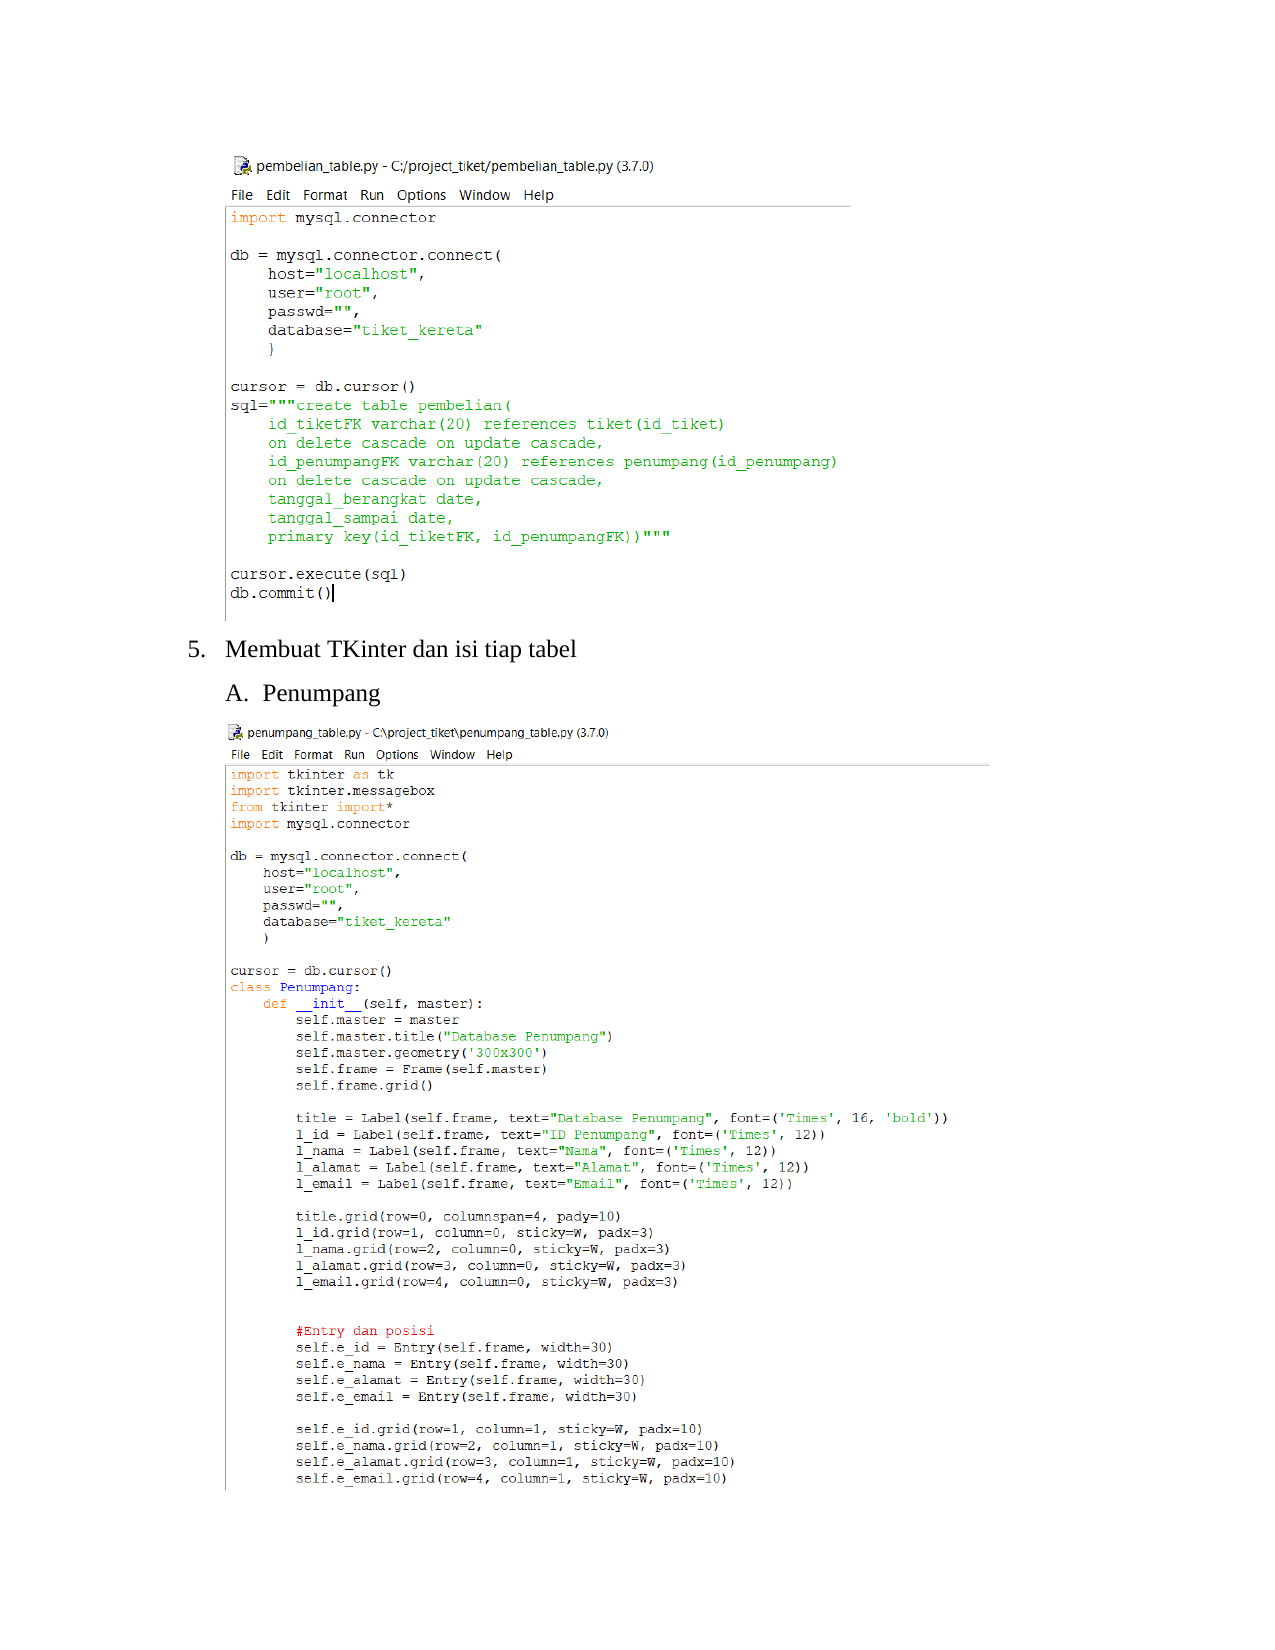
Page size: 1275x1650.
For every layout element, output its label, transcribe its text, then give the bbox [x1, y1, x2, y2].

picture [225, 150, 851, 621]
picture [225, 720, 990, 1490]
list Penumpang [225, 678, 1125, 706]
list Membuat TKinter dan isi tiap tabel [187, 634, 1125, 663]
